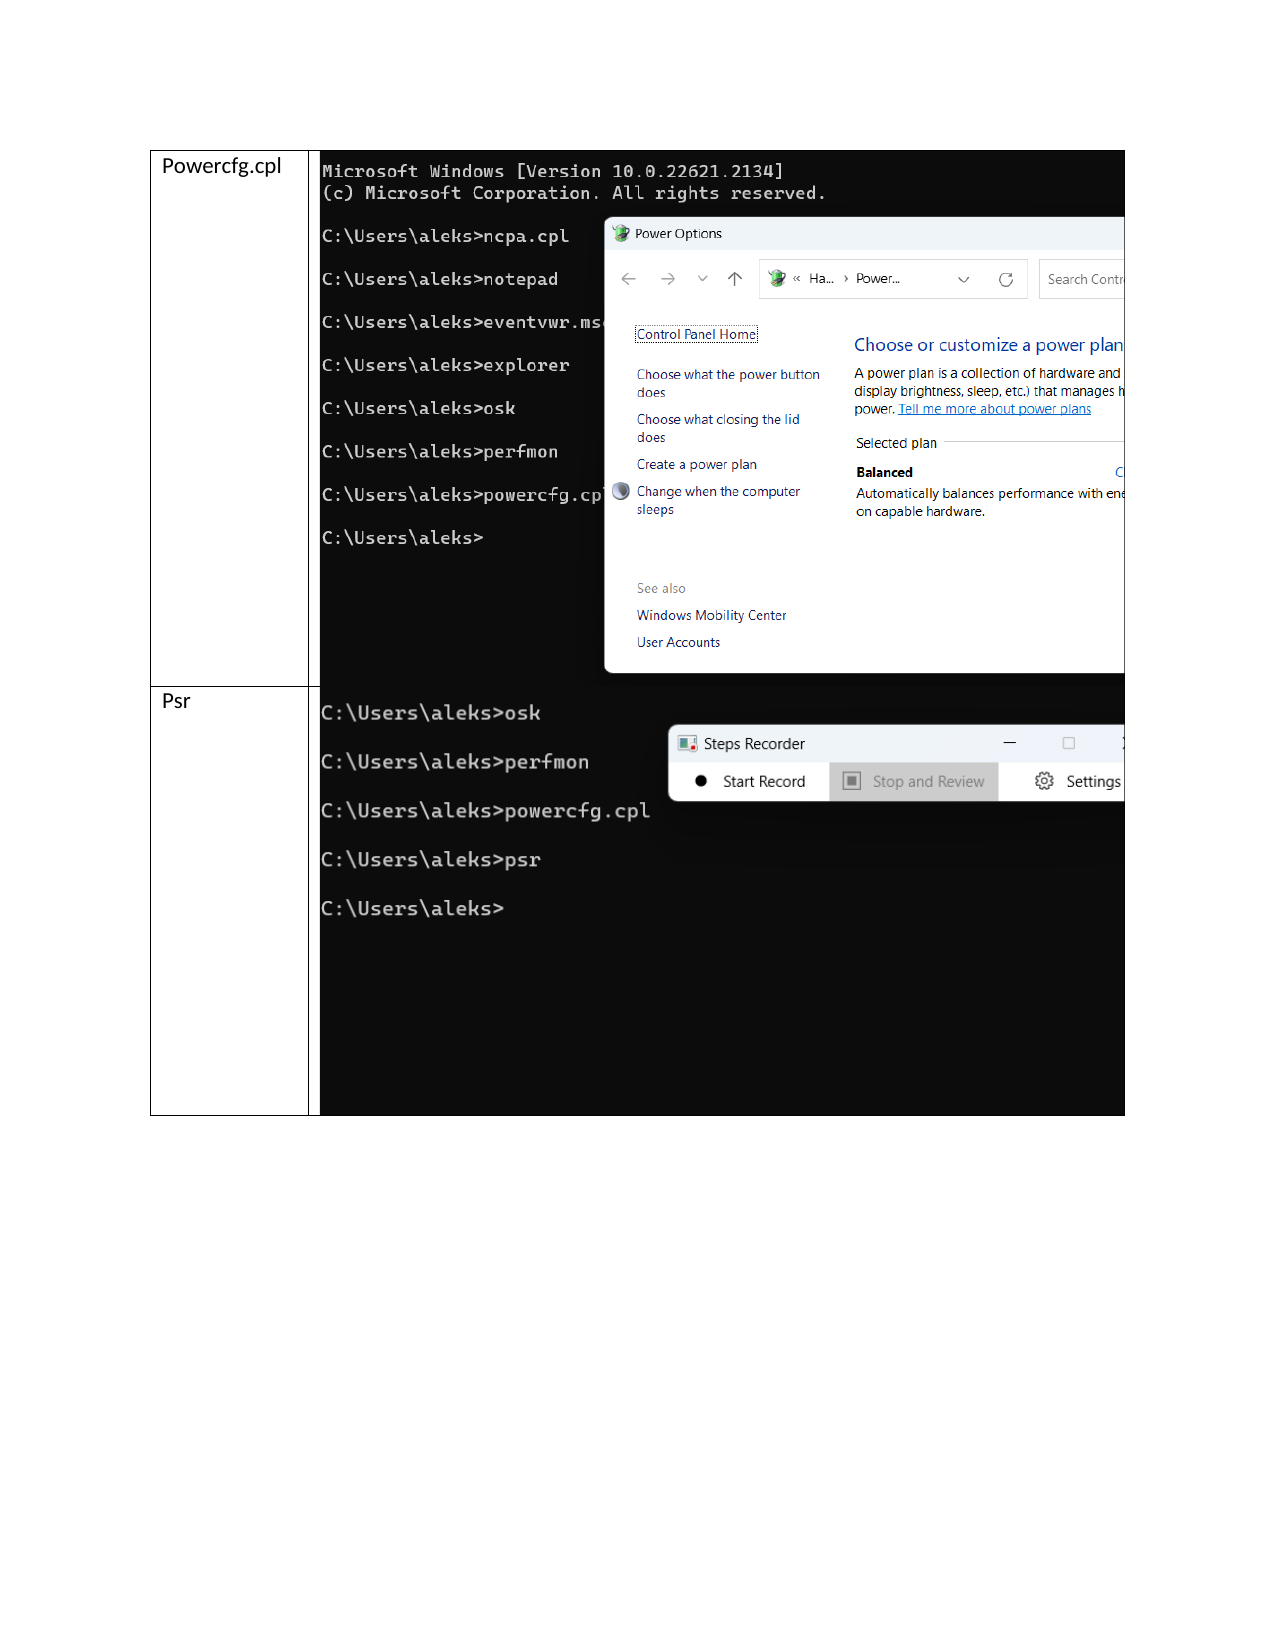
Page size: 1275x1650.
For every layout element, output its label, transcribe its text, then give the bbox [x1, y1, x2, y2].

picture [319, 151, 1125, 1115]
table_cell Psr [151, 687, 308, 1115]
table_cell [309, 687, 319, 1115]
table_cell Powercfg.cpl [151, 151, 308, 686]
table_cell [309, 151, 319, 686]
